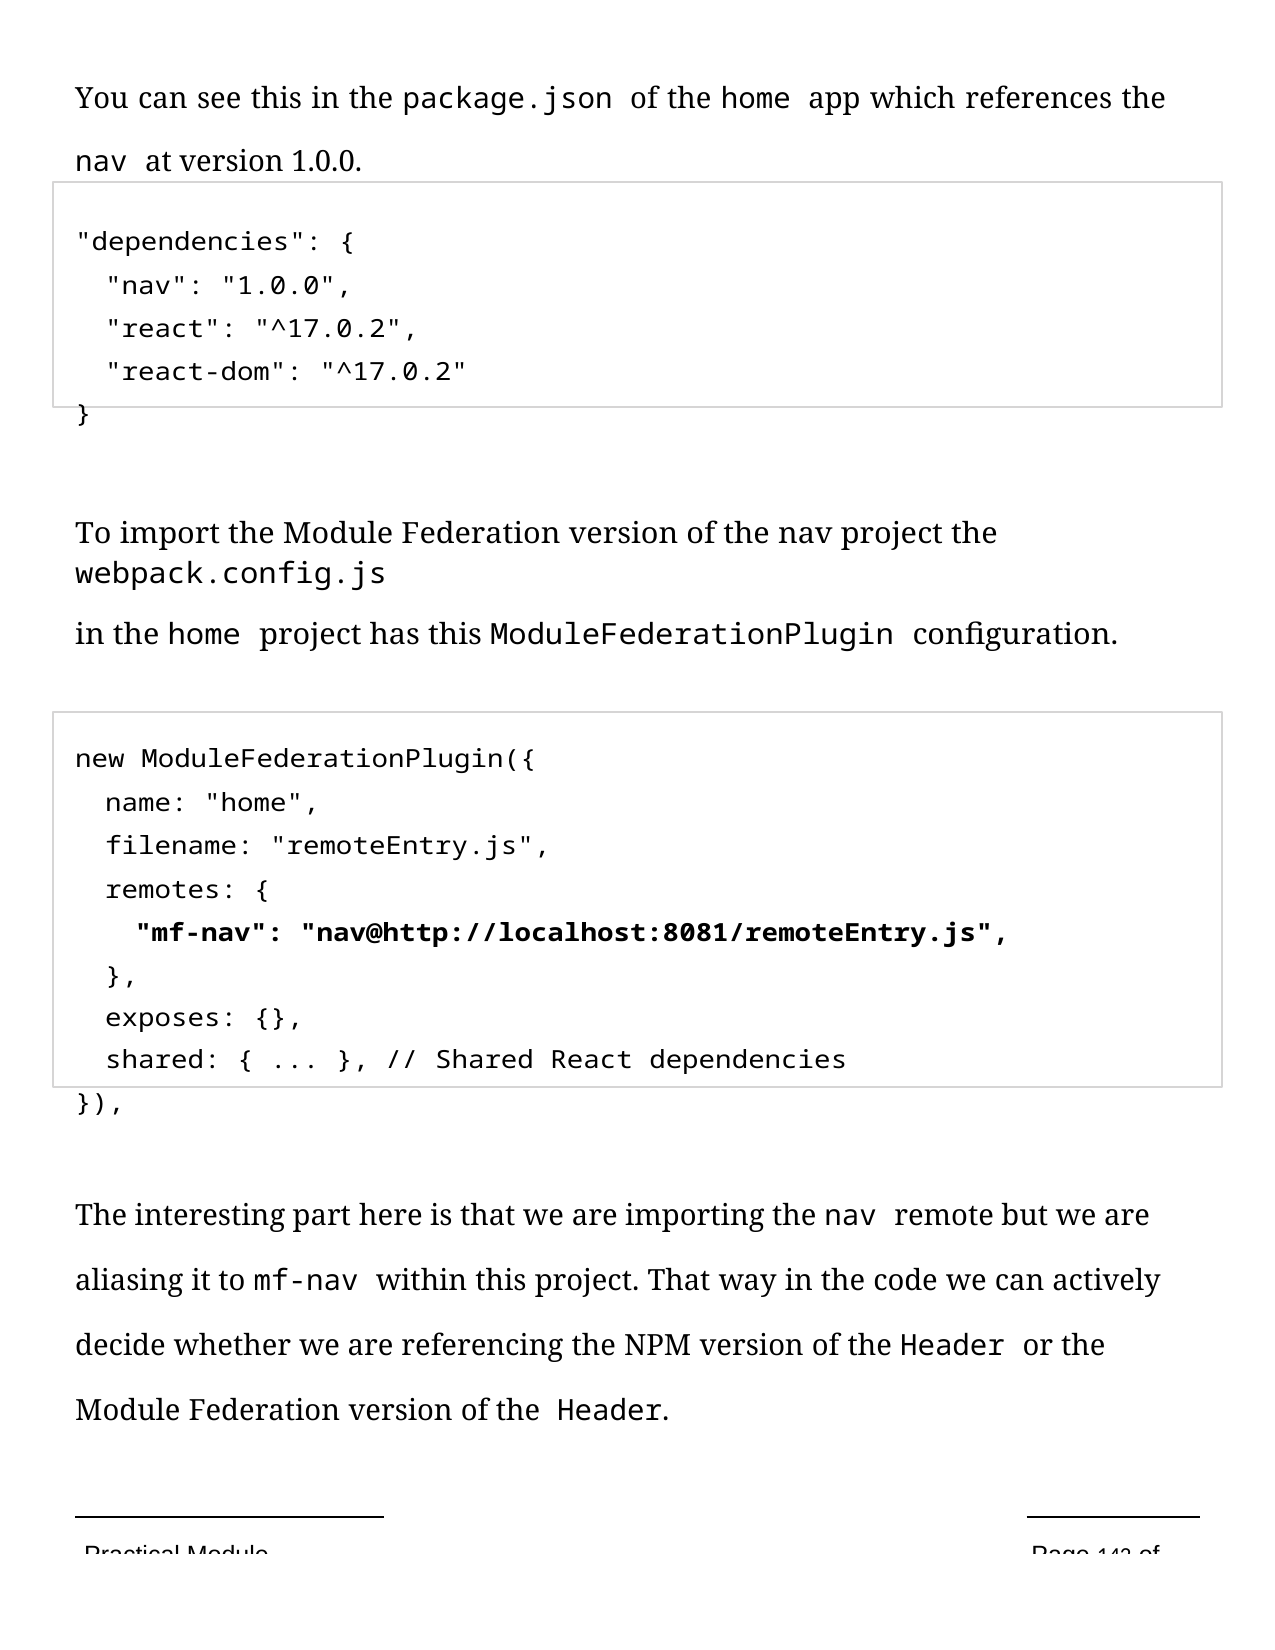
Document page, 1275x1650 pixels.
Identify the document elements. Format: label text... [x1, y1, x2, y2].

text }), [75, 1084, 1212, 1118]
text "react-dom": "^17.0.2" [105, 353, 1212, 387]
text "mf-nav": "nav@http://localhost:8081/remoteEntry.js", [135, 915, 1212, 949]
text }, [105, 957, 1212, 991]
text shared: { ... }, // Shared React dependencies [105, 1042, 1212, 1076]
text To import the Module Federation version of the nav project the webpack.config.js [75, 512, 1212, 592]
text exposes: {}, [105, 999, 1212, 1034]
text "dependencies": { "nav": "1.0.0", [75, 224, 399, 302]
text in the home project has this ModuleFederationPlugin configuration. [75, 614, 1212, 653]
text new ModuleFederationPlugin({ name: "home", [75, 741, 568, 818]
text "react": "^17.0.2", [105, 311, 1212, 345]
text } [75, 396, 1212, 430]
text filename: "remoteEntry.js", remotes: { [105, 828, 613, 906]
text The interesting part here is that we are importing the nav remote but we are aliasing it to mf-nav within this project. That way in the code we can actively decide whether we are referencing the NPM version of the Header or the Module Federation version of the Header. [75, 1194, 1192, 1429]
text You can see this in the package.json of the home app which references the nav at version 1.0.0. [75, 78, 1190, 179]
